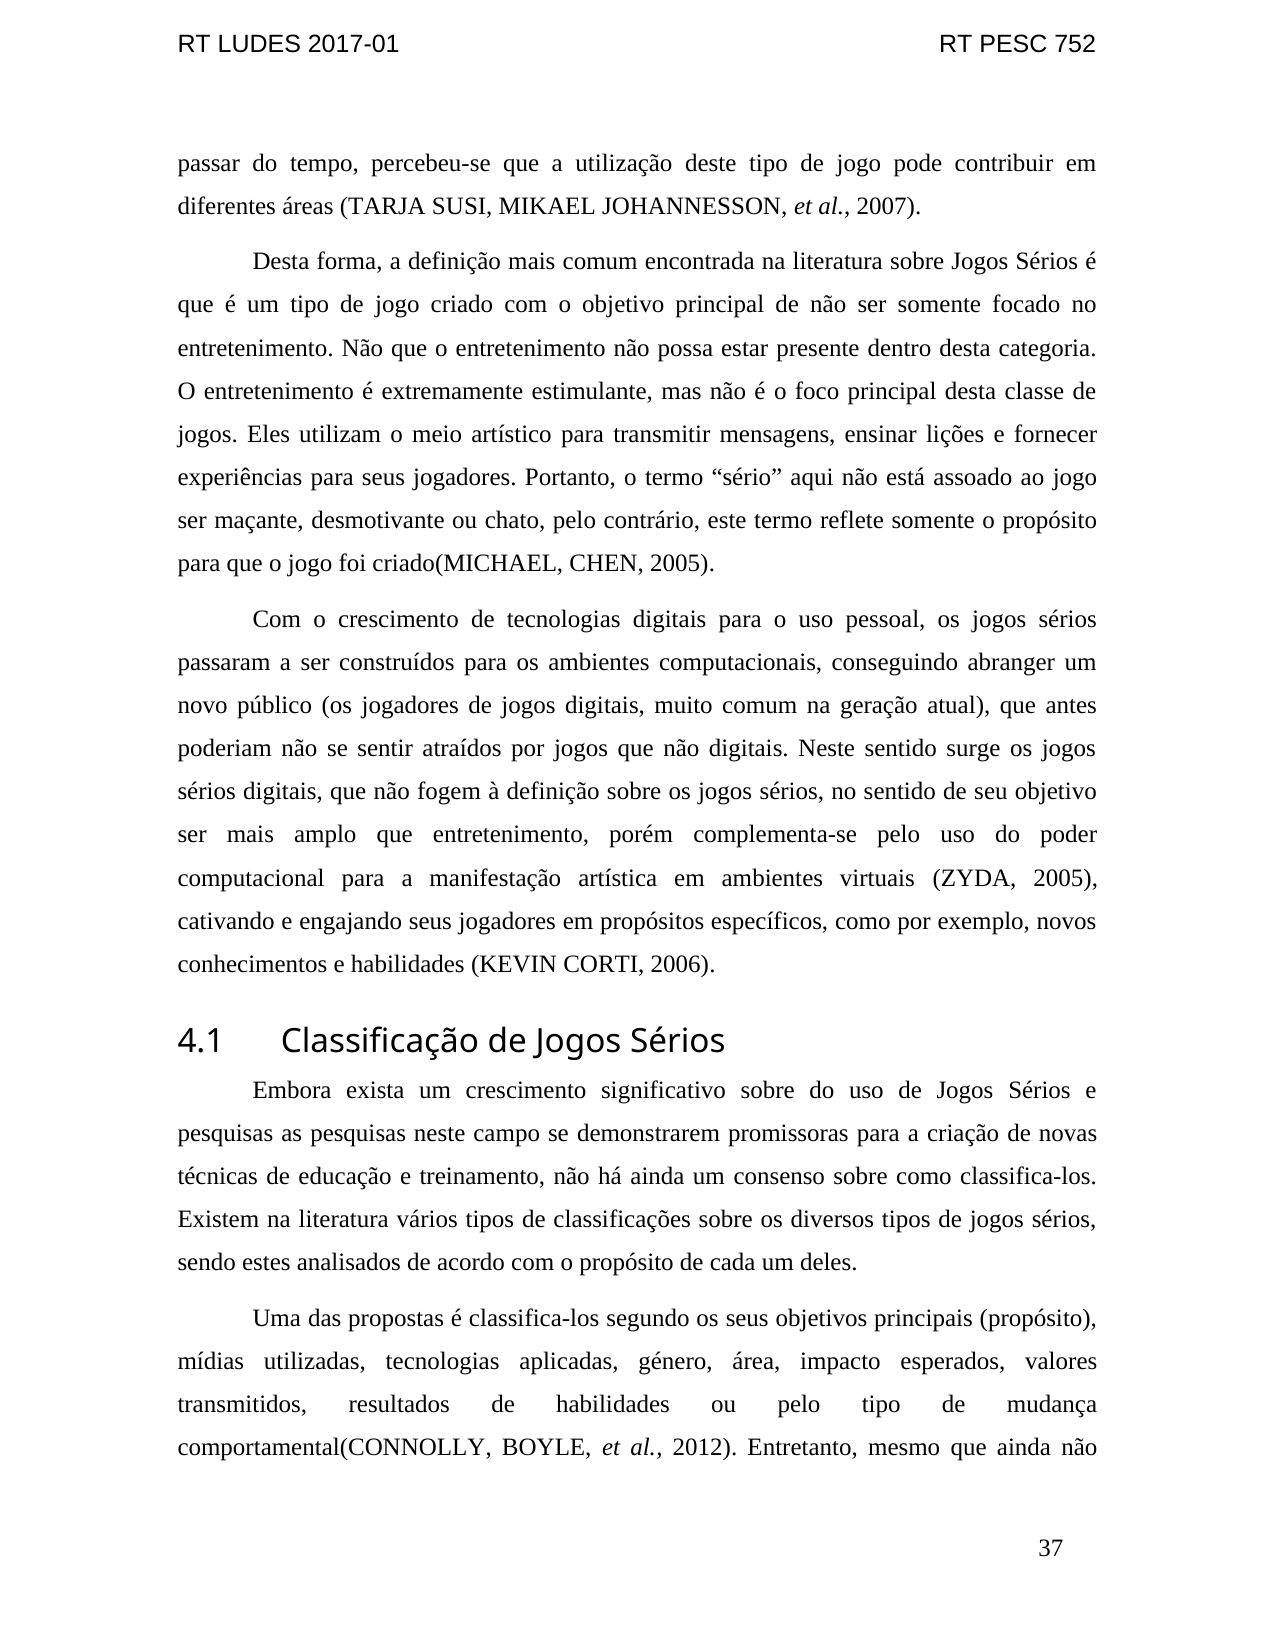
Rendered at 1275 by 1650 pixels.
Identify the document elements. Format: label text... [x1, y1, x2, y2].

text Desta forma, a definição mais comum encontrada na literatura sobre Jogos Sérios é que é um tipo de jogo criado com o objetivo principal de não ser somente focado no entretenimento. Não que o entretenimento não possa estar presente dentro desta categoria. O entretenimento é extremamente estimulante, mas não é o foco principal desta classe de jogos. Eles utilizam o meio artístico para transmitir mensagens, ensinar lições e fornecer experiências para seus jogadores. Portanto, o termo “sério” aqui não está assoado ao jogo ser maçante, desmotivante ou chato, pelo contrário, este termo reflete somente o propósito para que o jogo foi criado(MICHAEL, CHEN, 2005). [177, 246, 1098, 577]
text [177, 1303, 1098, 1461]
text Com o crescimento de tecnologias digitais para o uso pessoal, os jogos sérios passaram a ser construídos para os ambientes computacionais, conseguindo abranger um novo público (os jogadores de jogos digitais, muito comum na geração atual), que antes poderiam não se sentir atraídos por jogos que não digitais. Neste sentido surge os jogos sérios digitais, que não fogem à definição sobre os jogos sérios, no sentido de seu objetivo ser mais amplo que entretenimento, porém complementa-se pelo uso do poder computacional para a manifestação artística em ambientes virtuais (ZYDA, 2005), cativando e engajando seus jogadores em propósitos específicos, como por exemplo, novos conhecimentos e habilidades (KEVIN CORTI, 2006). [177, 604, 1098, 978]
subtitle Classificação de Jogos Sérios [177, 1017, 1098, 1062]
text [177, 148, 1098, 219]
text Embora exista um crescimento significativo sobre do uso de Jogos Sérios e pesquisas as pesquisas neste campo se demonstrarem promissoras para a criação de novas técnicas de educação e treinamento, não há ainda um consenso sobre como classifica-los. Existem na literatura vários tipos de classificações sobre os diversos tipos de jogos sérios, sendo estes analisados de acordo com o propósito de cada um deles. [177, 1075, 1098, 1276]
